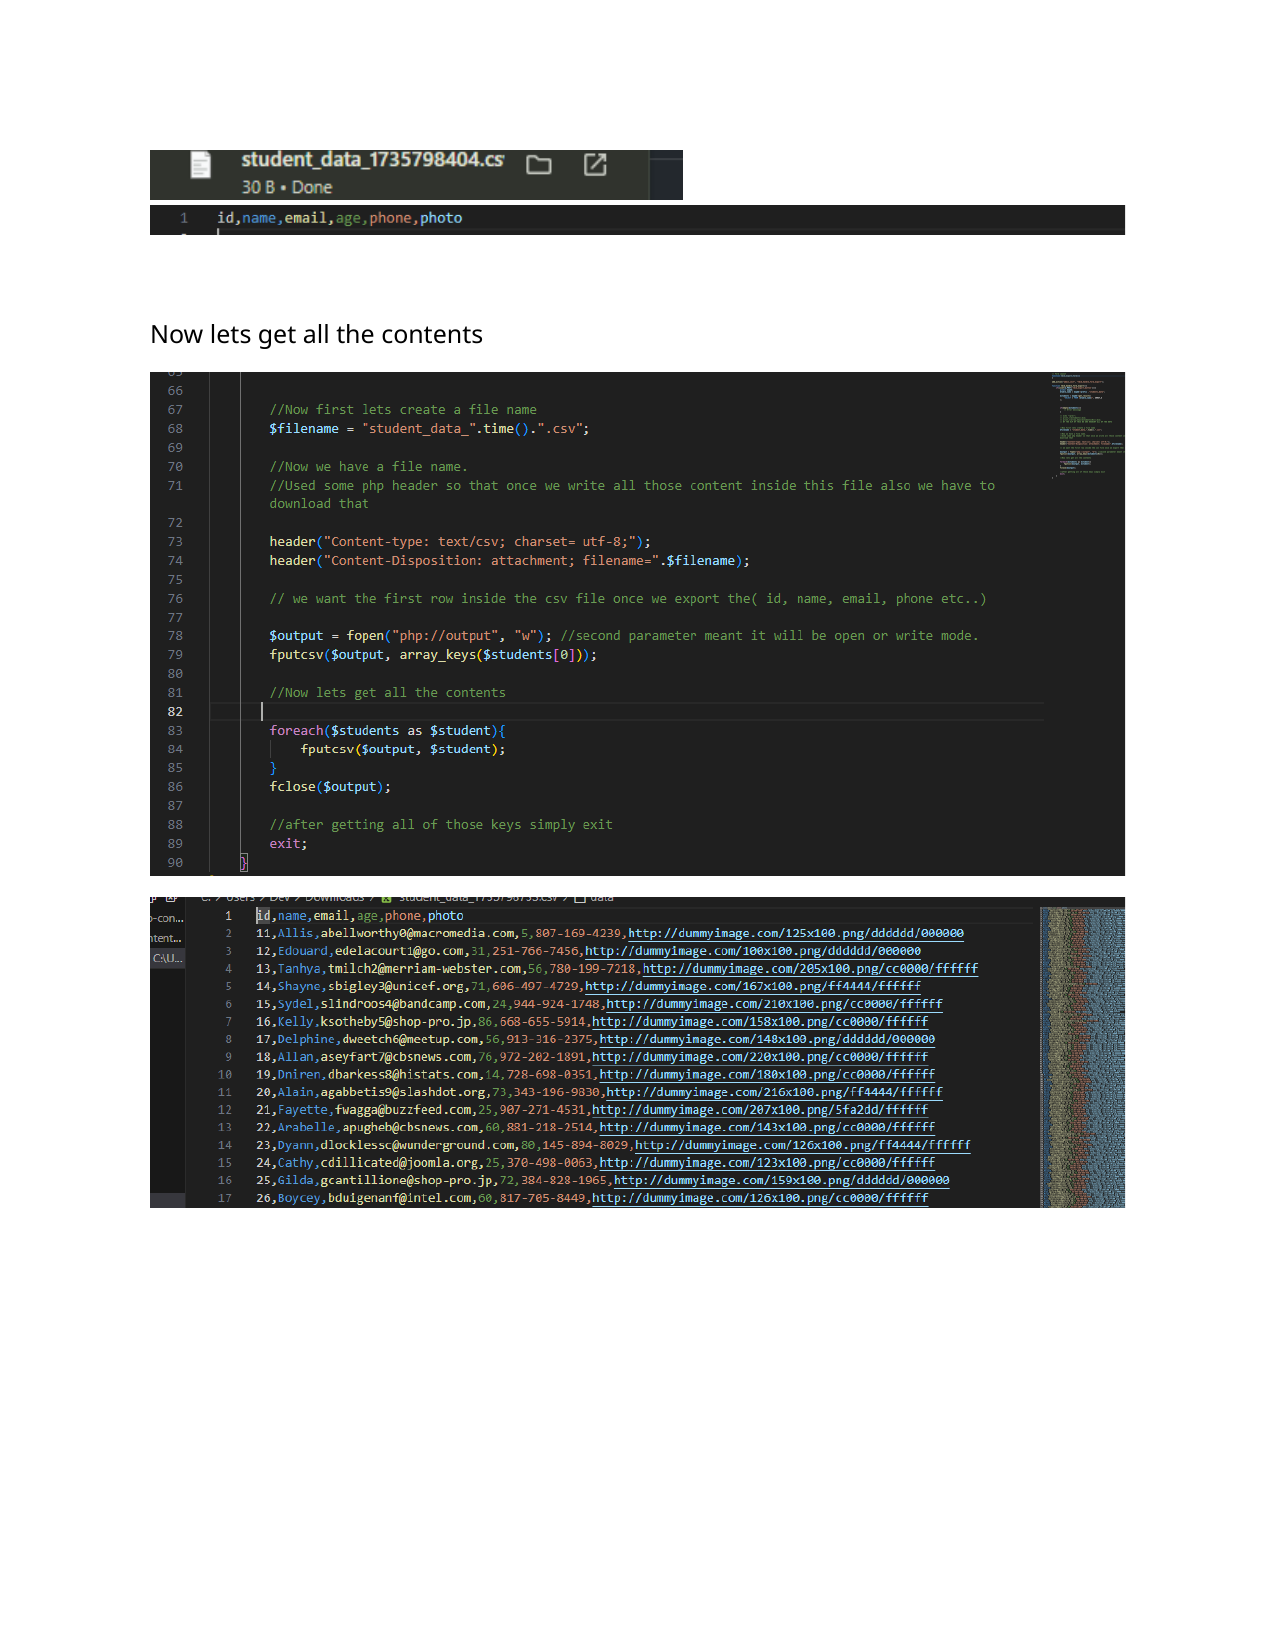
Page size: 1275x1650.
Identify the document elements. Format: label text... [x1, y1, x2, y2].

picture [150, 205, 1125, 235]
picture [150, 372, 1125, 876]
picture [150, 897, 1125, 1208]
picture [150, 150, 683, 200]
text Now lets get all the contents [150, 317, 1125, 351]
